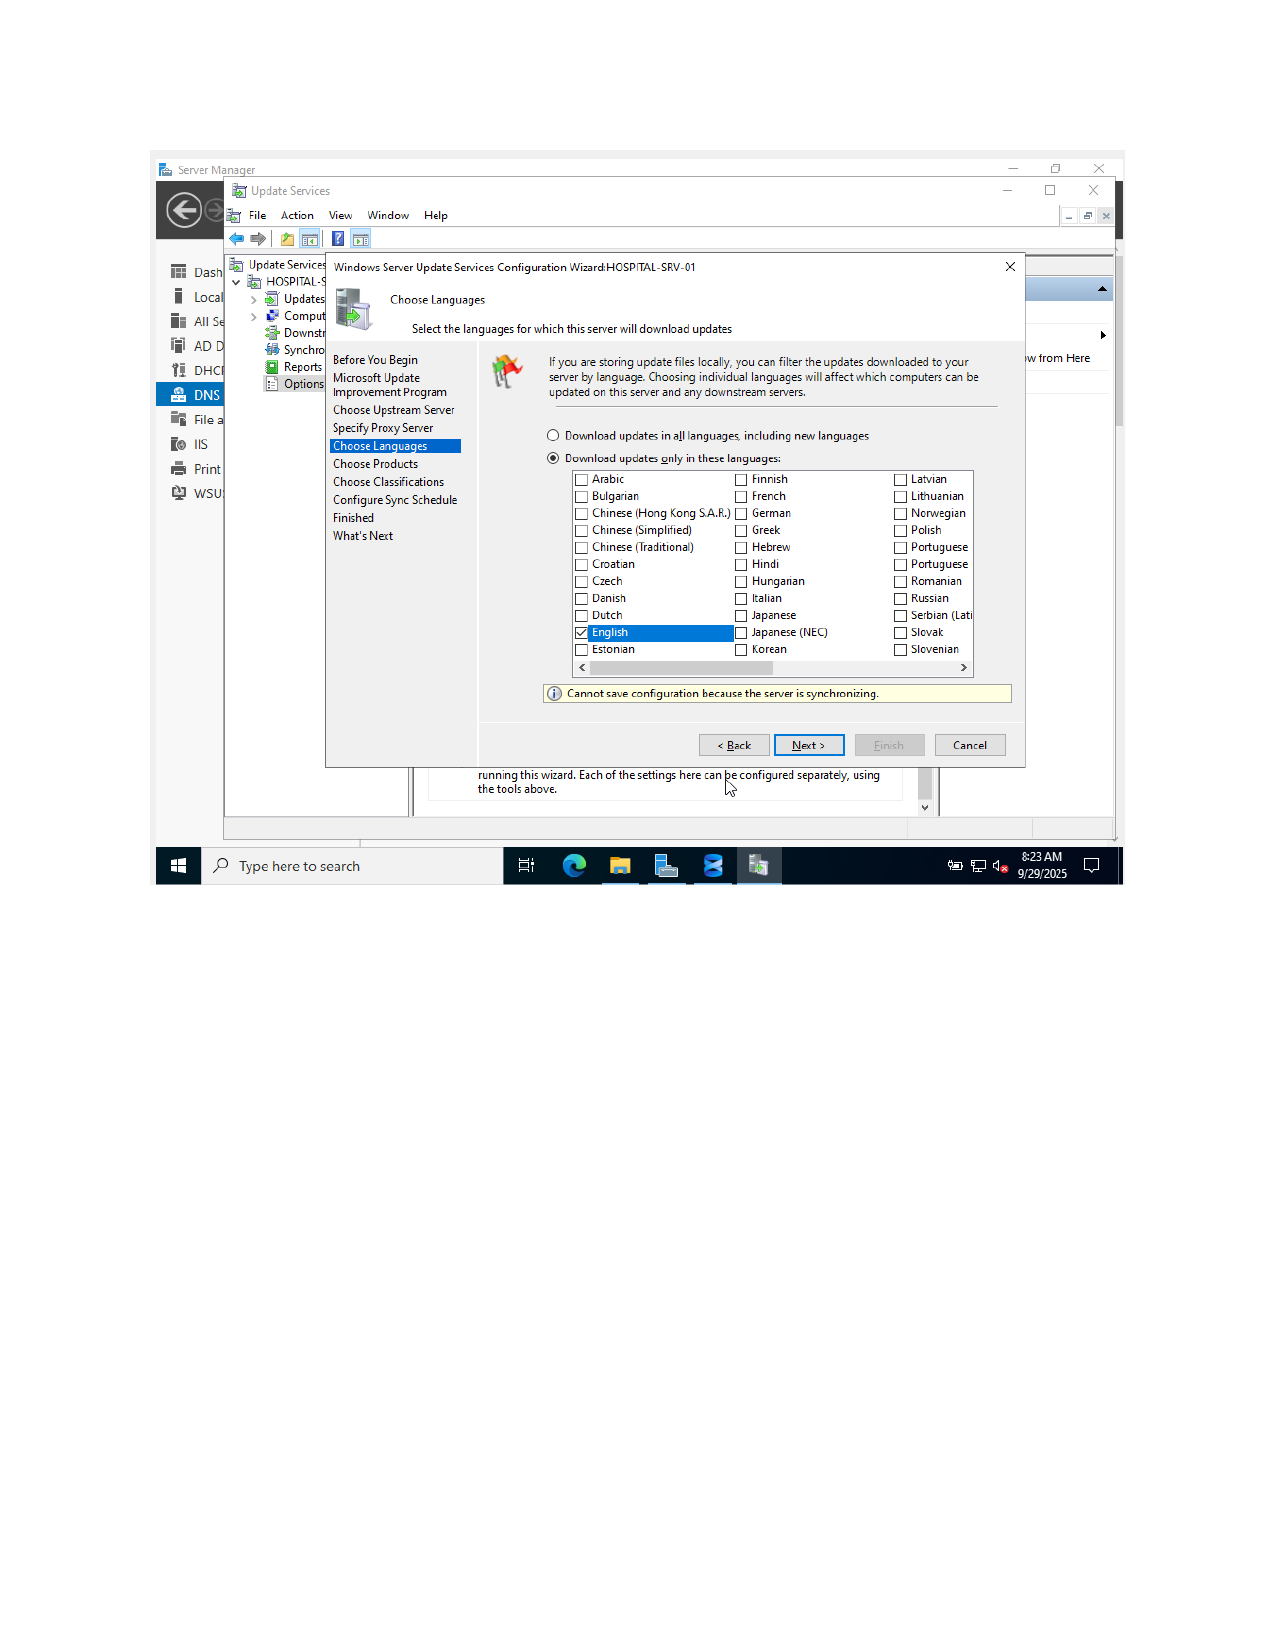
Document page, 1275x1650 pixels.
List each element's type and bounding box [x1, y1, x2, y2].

picture [150, 150, 1125, 885]
